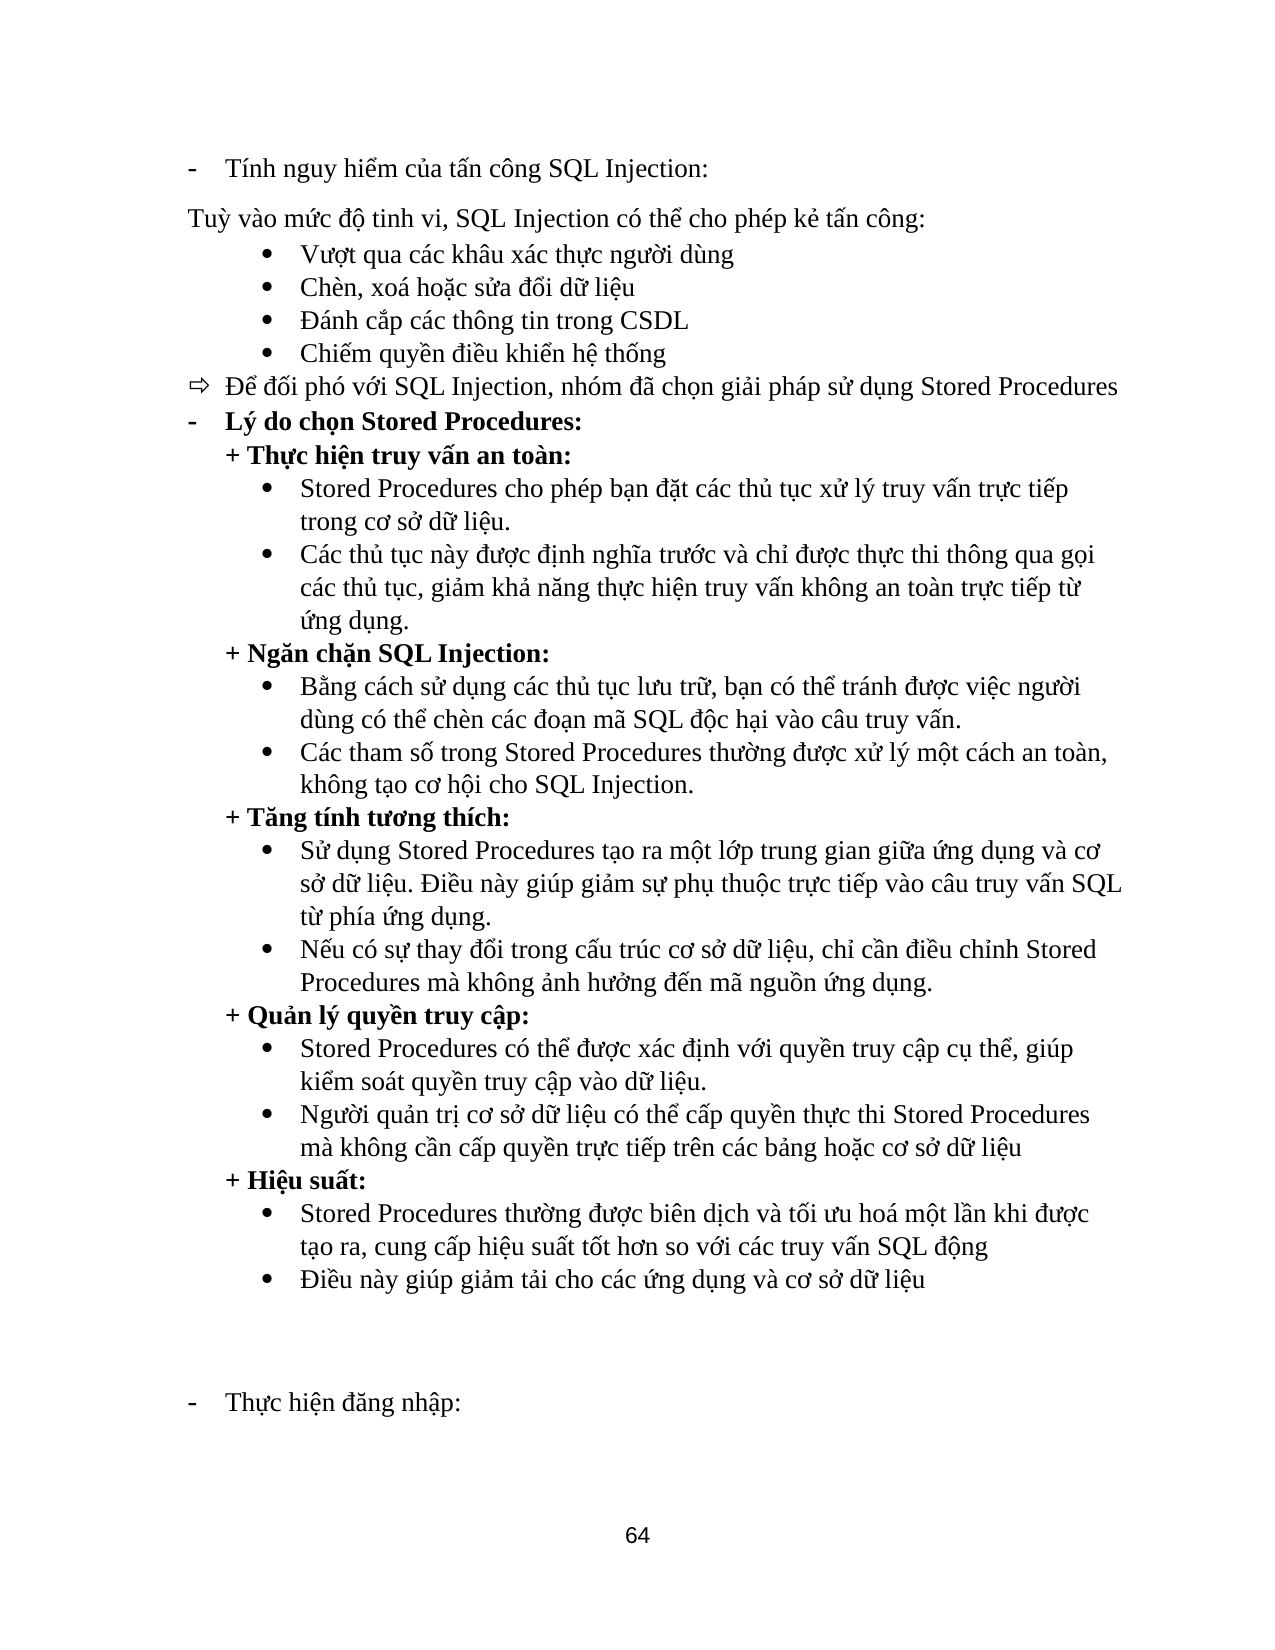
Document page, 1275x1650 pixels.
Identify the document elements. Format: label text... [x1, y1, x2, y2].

list + Hiệu suất: [225, 1164, 1125, 1195]
list Stored Procedures thường được biên dịch và tối ưu hoá một lần khi được tạo ra, cung cấp hiệu suất tốt hơn so với các truy vấn SQL động [262, 1197, 1125, 1261]
list + Tăng tính tương thích: [225, 802, 1125, 833]
list Vượt qua các khâu xác thực người dùng [262, 238, 1125, 269]
list Các tham số trong Stored Procedures thường được xử lý một cách an toàn, không tạo cơ hội cho SQL Injection. [262, 736, 1125, 800]
list Thực hiện đăng nhập: [187, 1384, 1125, 1418]
list Điều này giúp giảm tải cho các ứng dụng và cơ sở dữ liệu [262, 1263, 1125, 1294]
list + Ngăn chặn SQL Injection: [225, 637, 1125, 668]
list Chèn, xoá hoặc sửa đổi dữ liệu [262, 271, 1125, 302]
list Để đối phó với SQL Injection, nhóm đã chọn giải pháp sử dụng Stored Procedures [187, 370, 1125, 402]
list + Quản lý quyền truy cập: [225, 999, 1125, 1030]
list Stored Procedures có thể được xác định với quyền truy cập cụ thể, giúp kiểm soát quyền truy cập vào dữ liệu. [262, 1032, 1125, 1096]
list Sử dụng Stored Procedures tạo ra một lớp trung gian giữa ứng dụng và cơ sở dữ liệu. Điều này giúp giảm sự phụ thuộc trực tiếp vào câu truy vấn SQL từ phía ứng dụng. [262, 834, 1125, 932]
list Tính nguy hiểm của tấn công SQL Injection: [187, 150, 1125, 183]
list Nếu có sự thay đổi trong cấu trúc cơ sở dữ liệu, chỉ cần điều chỉnh Stored Procedures mà không ảnh hưởng đến mã nguồn ứng dụng. [262, 933, 1125, 997]
list Người quản trị cơ sở dữ liệu có thể cấp quyền thực thi Stored Procedures mà không cần cấp quyền trực tiếp trên các bảng hoặc cơ sở dữ liệu [262, 1098, 1125, 1162]
text Tuỳ vào mức độ tinh vi, SQL Injection có thể cho phép kẻ tấn công: [187, 202, 1125, 233]
list Chiếm quyền điều khiển hệ thống [262, 337, 1125, 368]
list Đánh cắp các thông tin trong CSDL [262, 304, 1125, 335]
list Stored Procedures cho phép bạn đặt các thủ tục xử lý truy vấn trực tiếp trong cơ sở dữ liệu. [262, 472, 1125, 536]
list Các thủ tục này được định nghĩa trước và chỉ được thực thi thông qua gọi các thủ tục, giảm khả năng thực hiện truy vấn không an toàn trực tiếp từ ứng dụng. [262, 538, 1125, 635]
list Lý do chọn Stored Procedures: [187, 403, 1125, 437]
list Bằng cách sử dụng các thủ tục lưu trữ, bạn có thể tránh được việc người dùng có thể chèn các đoạn mã SQL độc hại vào câu truy vấn. [262, 670, 1125, 734]
list + Thực hiện truy vấn an toàn: [225, 439, 1125, 470]
